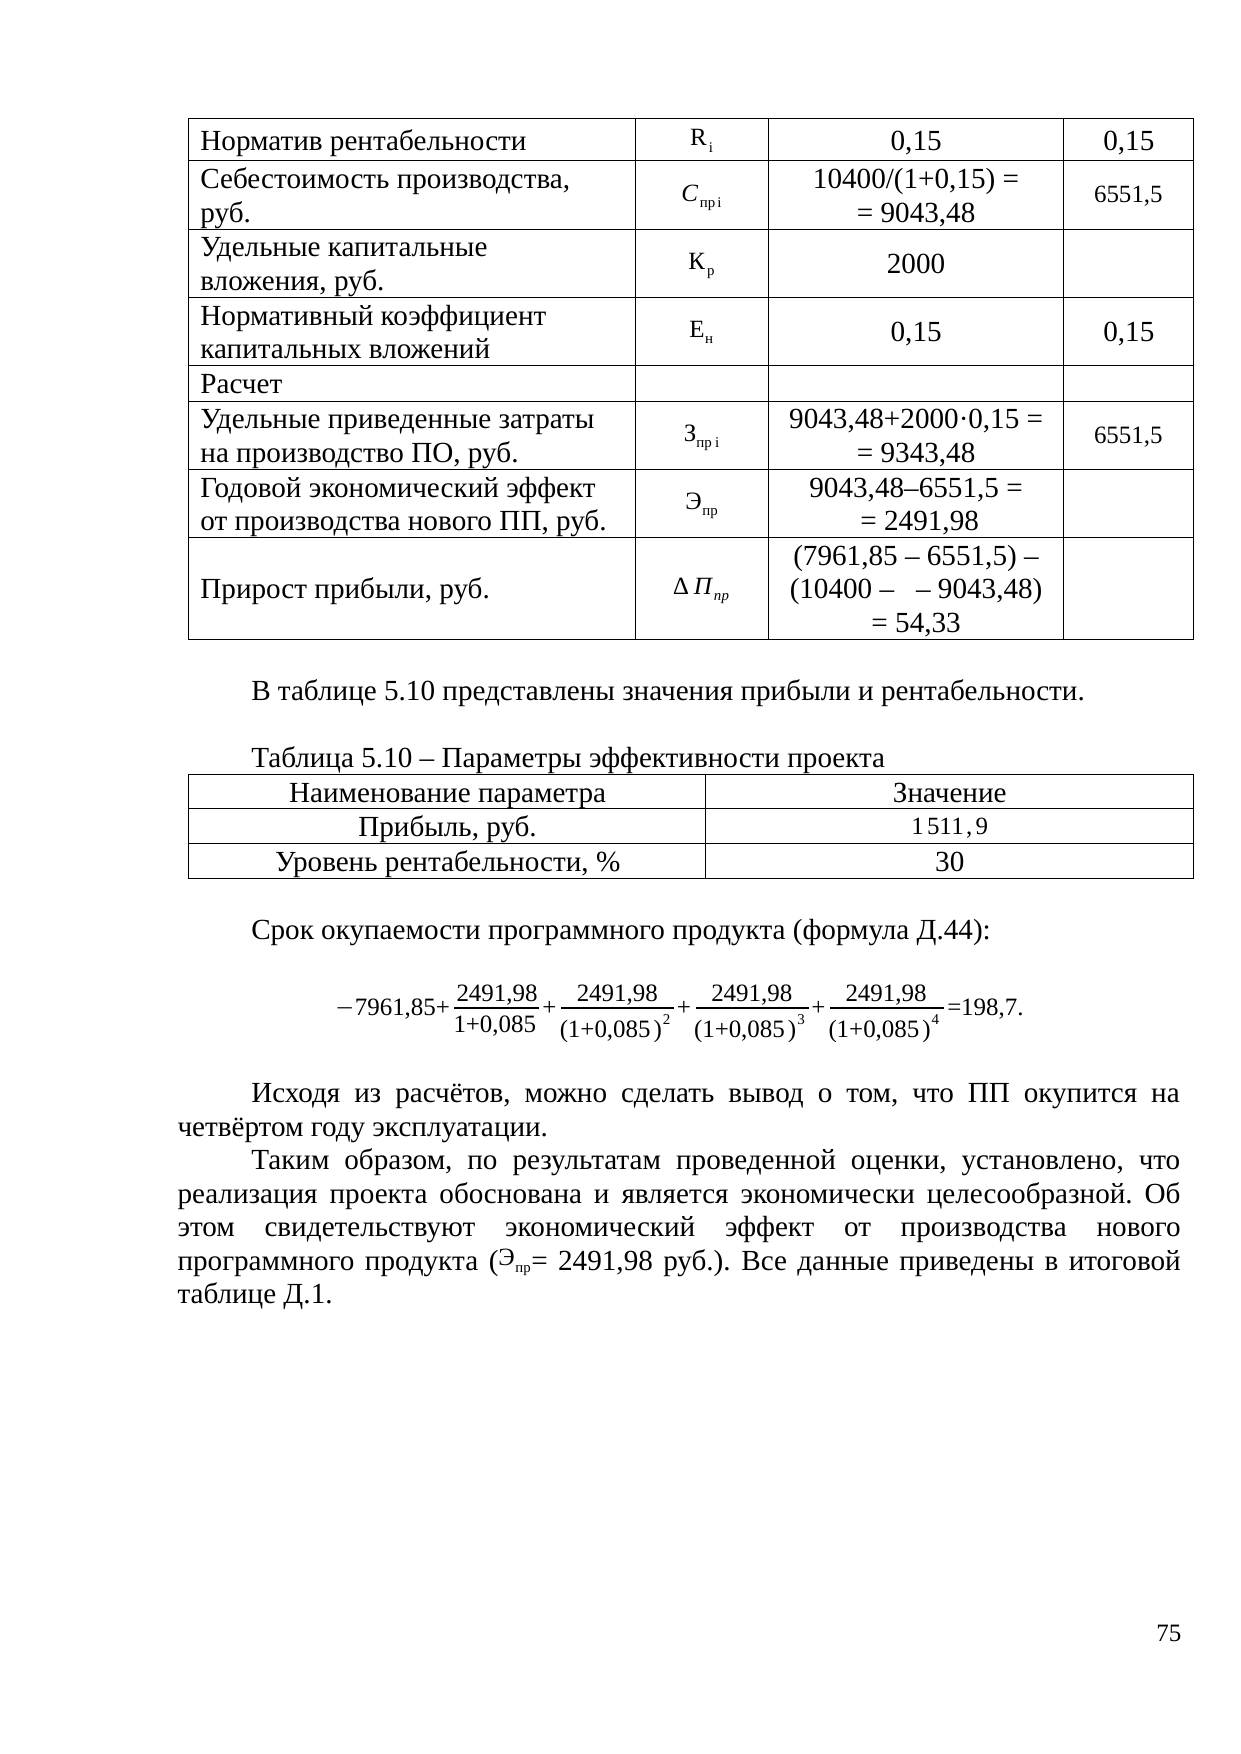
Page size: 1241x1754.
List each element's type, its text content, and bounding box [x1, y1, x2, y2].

table_cell [1064, 402, 1193, 469]
table_cell 30 [706, 844, 1193, 877]
table_cell Норматив рентабельности [189, 119, 635, 160]
table_cell Годовой экономический эффект от производства нового ПП, руб. [189, 470, 635, 537]
table_cell [636, 538, 768, 638]
table_cell 2000 [769, 230, 1063, 297]
table_cell [1064, 538, 1193, 638]
table_cell [636, 298, 768, 365]
table_cell Прирост прибыли, руб. [189, 538, 635, 638]
table_cell Себестоимость производства, руб. [189, 161, 635, 228]
table_cell [636, 230, 768, 297]
table_header Наименование параметра [189, 775, 705, 808]
table_cell Удельные капитальные вложения, руб. [189, 230, 635, 297]
table_cell [636, 470, 768, 537]
table_header Значение [706, 775, 1193, 808]
text Исходя из расчётов, можно сделать вывод о том, что ПП окупится на четвёртом году эксплуатации. [177, 1075, 1181, 1142]
table_cell [636, 402, 768, 469]
table_cell (7961,85 – 6551,5) – (10400 – – 9043,48) = 54,33 [769, 538, 1063, 638]
table_cell [1064, 470, 1193, 537]
table_cell 0,15 [769, 119, 1063, 160]
table_cell [636, 119, 768, 160]
table_cell 10400/(1+0,15) = = 9043,48 [769, 161, 1063, 228]
table_cell Уровень рентабельности, % [189, 844, 705, 877]
table_cell [636, 366, 768, 401]
table_cell Расчет [189, 366, 635, 401]
table_cell 0,15 [769, 298, 1063, 365]
table_cell Прибыль, руб. [189, 809, 705, 843]
table_cell 0,15 [1064, 298, 1193, 365]
table_cell [1064, 161, 1193, 228]
text Таким образом, по результатам проведенной оценки, установлено, что реализация проекта обоснована и является экономически целесообразной. Об этом свидетельствуют экономический эффект от производства нового программного продукта (= 2491,98 руб.). Все данные приведены в итоговой таблице Д.1. [177, 1142, 1181, 1310]
table_cell [769, 366, 1063, 401]
text В таблице 5.10 представлены значения прибыли и рентабельности. [177, 673, 1181, 707]
table_cell 9043,48–6551,5 = = 2491,98 [769, 470, 1063, 537]
text Срок окупаемости программного продукта (формула Д.44): [177, 912, 1181, 946]
table_cell Нормативный коэффициент капитальных вложений [189, 298, 635, 365]
table_cell [1064, 230, 1193, 297]
text Таблица 5.10 – Параметры эффективности проекта [177, 740, 1181, 774]
table_cell 0,15 [1064, 119, 1193, 160]
table_cell [636, 161, 768, 228]
table_cell Удельные приведенные затраты на производство ПО, руб. [189, 402, 635, 469]
table_cell 9043,48+2000·0,15 = = 9343,48 [769, 402, 1063, 469]
table_cell [1064, 366, 1193, 401]
table_cell [706, 809, 1193, 843]
